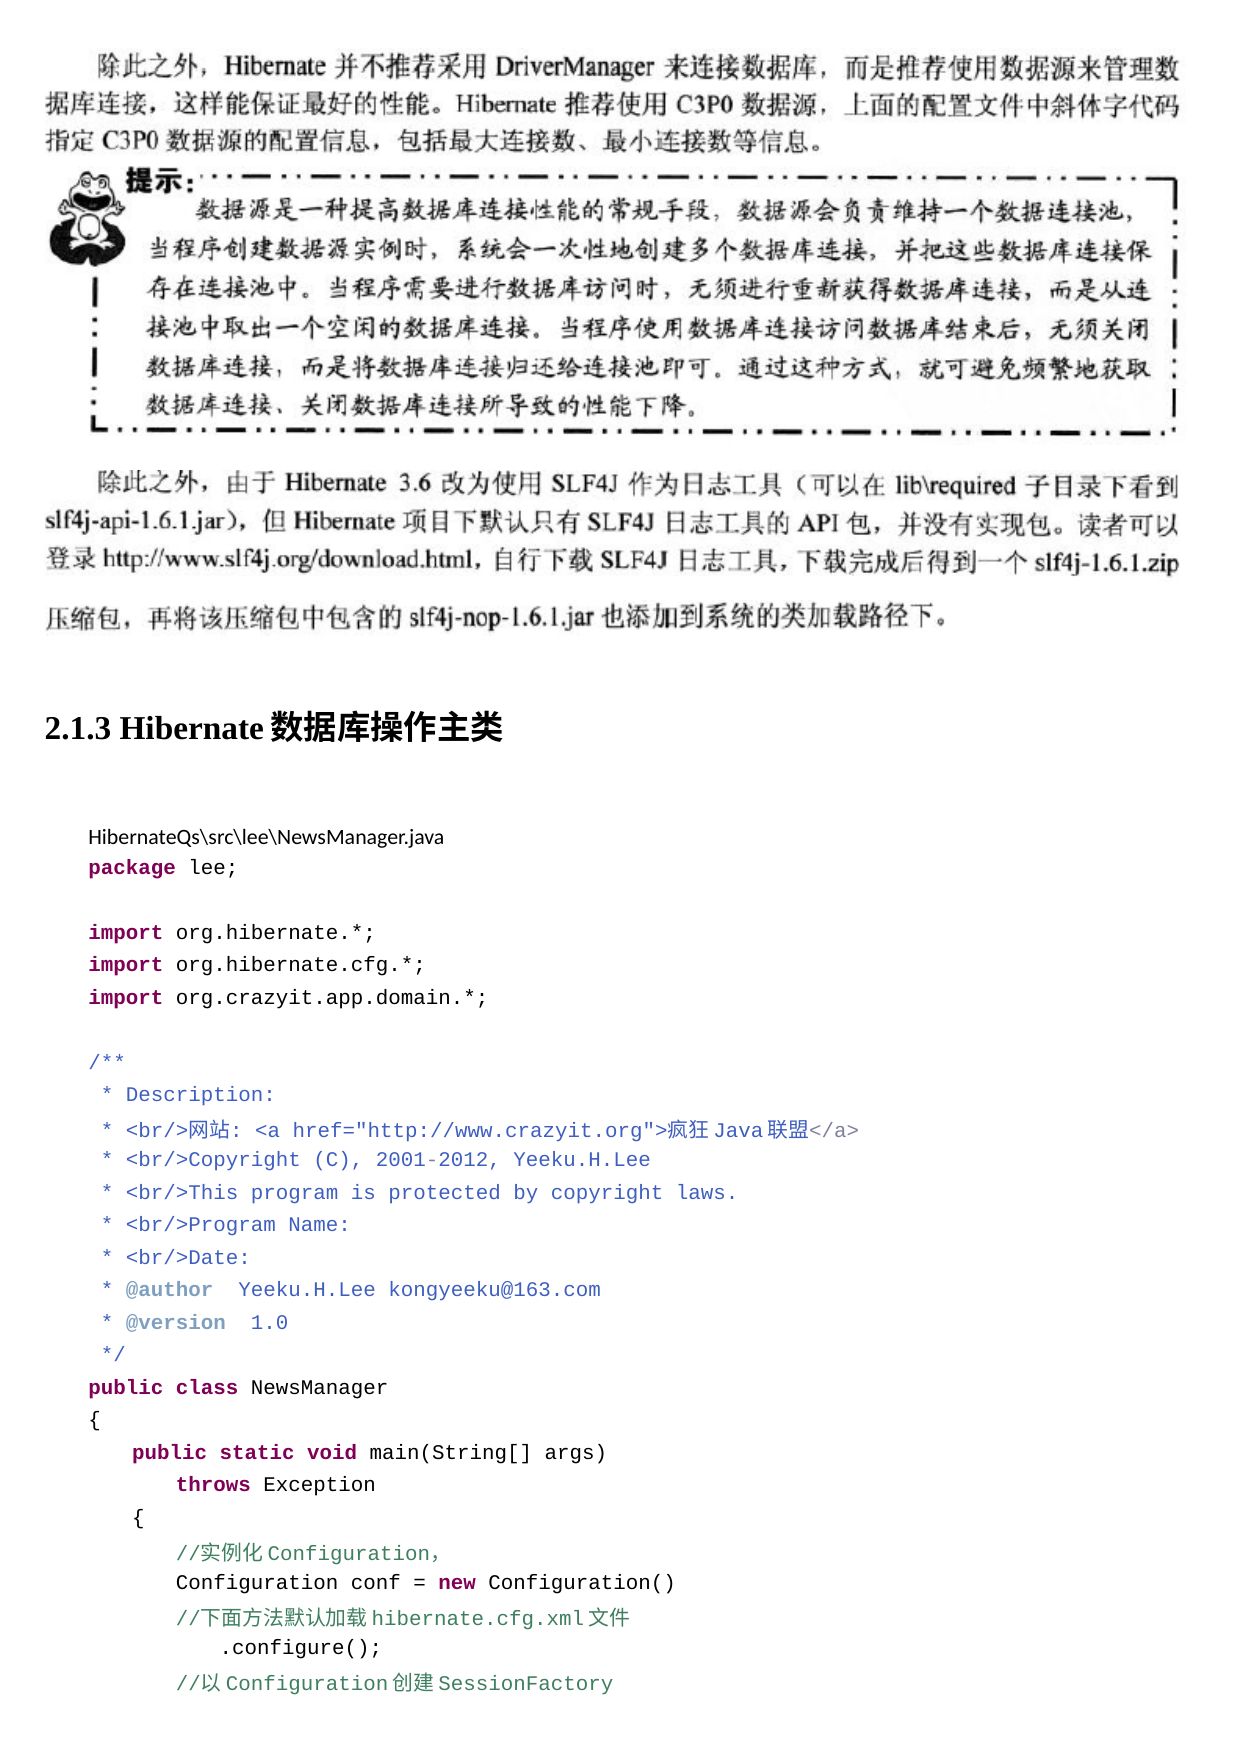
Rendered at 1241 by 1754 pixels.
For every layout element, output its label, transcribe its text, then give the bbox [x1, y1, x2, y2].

text * <br/>This program is protected by copyright laws. [88, 1177, 1196, 1210]
text { [88, 1502, 1196, 1535]
text /** [88, 1047, 1196, 1080]
text HibernateQs\src\lee\NewsManager.java [44, 820, 1196, 852]
text //实例化Configuration， [88, 1535, 1196, 1567]
text * Description: [88, 1080, 1196, 1112]
text { [88, 1405, 1196, 1437]
text import org.hibernate.cfg.*; [88, 950, 1196, 982]
text * @author Yeeku.H.Lee kongyeeku@163.com [88, 1275, 1196, 1307]
text //下面方法默认加载hibernate.cfg.xml文件 [88, 1600, 1196, 1632]
picture [44, 470, 1187, 584]
text throws Exception [88, 1470, 1196, 1502]
text public static void main(String[] args) [88, 1437, 1196, 1470]
picture [44, 600, 1196, 636]
text .configure(); [88, 1632, 1196, 1665]
text * <br/>Date: [88, 1242, 1196, 1275]
text //以Configuration创建SessionFactory [88, 1665, 1196, 1697]
text import org.hibernate.*; [88, 917, 1196, 950]
text */ [88, 1340, 1196, 1372]
text * @version 1.0 [88, 1307, 1196, 1340]
text public class NewsManager [88, 1372, 1196, 1405]
picture [44, 48, 1187, 445]
text package lee; [88, 852, 1196, 885]
subtitle Hibernate数据库操作主类 [44, 693, 1196, 758]
text * <br/>Copyright (C), 2001-2012, Yeeku.H.Lee [88, 1145, 1196, 1177]
text * <br/>网站: <a href="http://www.crazyit.org">疯狂Java联盟</a> [88, 1112, 1196, 1145]
text Configuration conf = new Configuration() [88, 1567, 1196, 1600]
text * <br/>Program Name: [88, 1210, 1196, 1242]
text import org.crazyit.app.domain.*; [88, 982, 1196, 1015]
